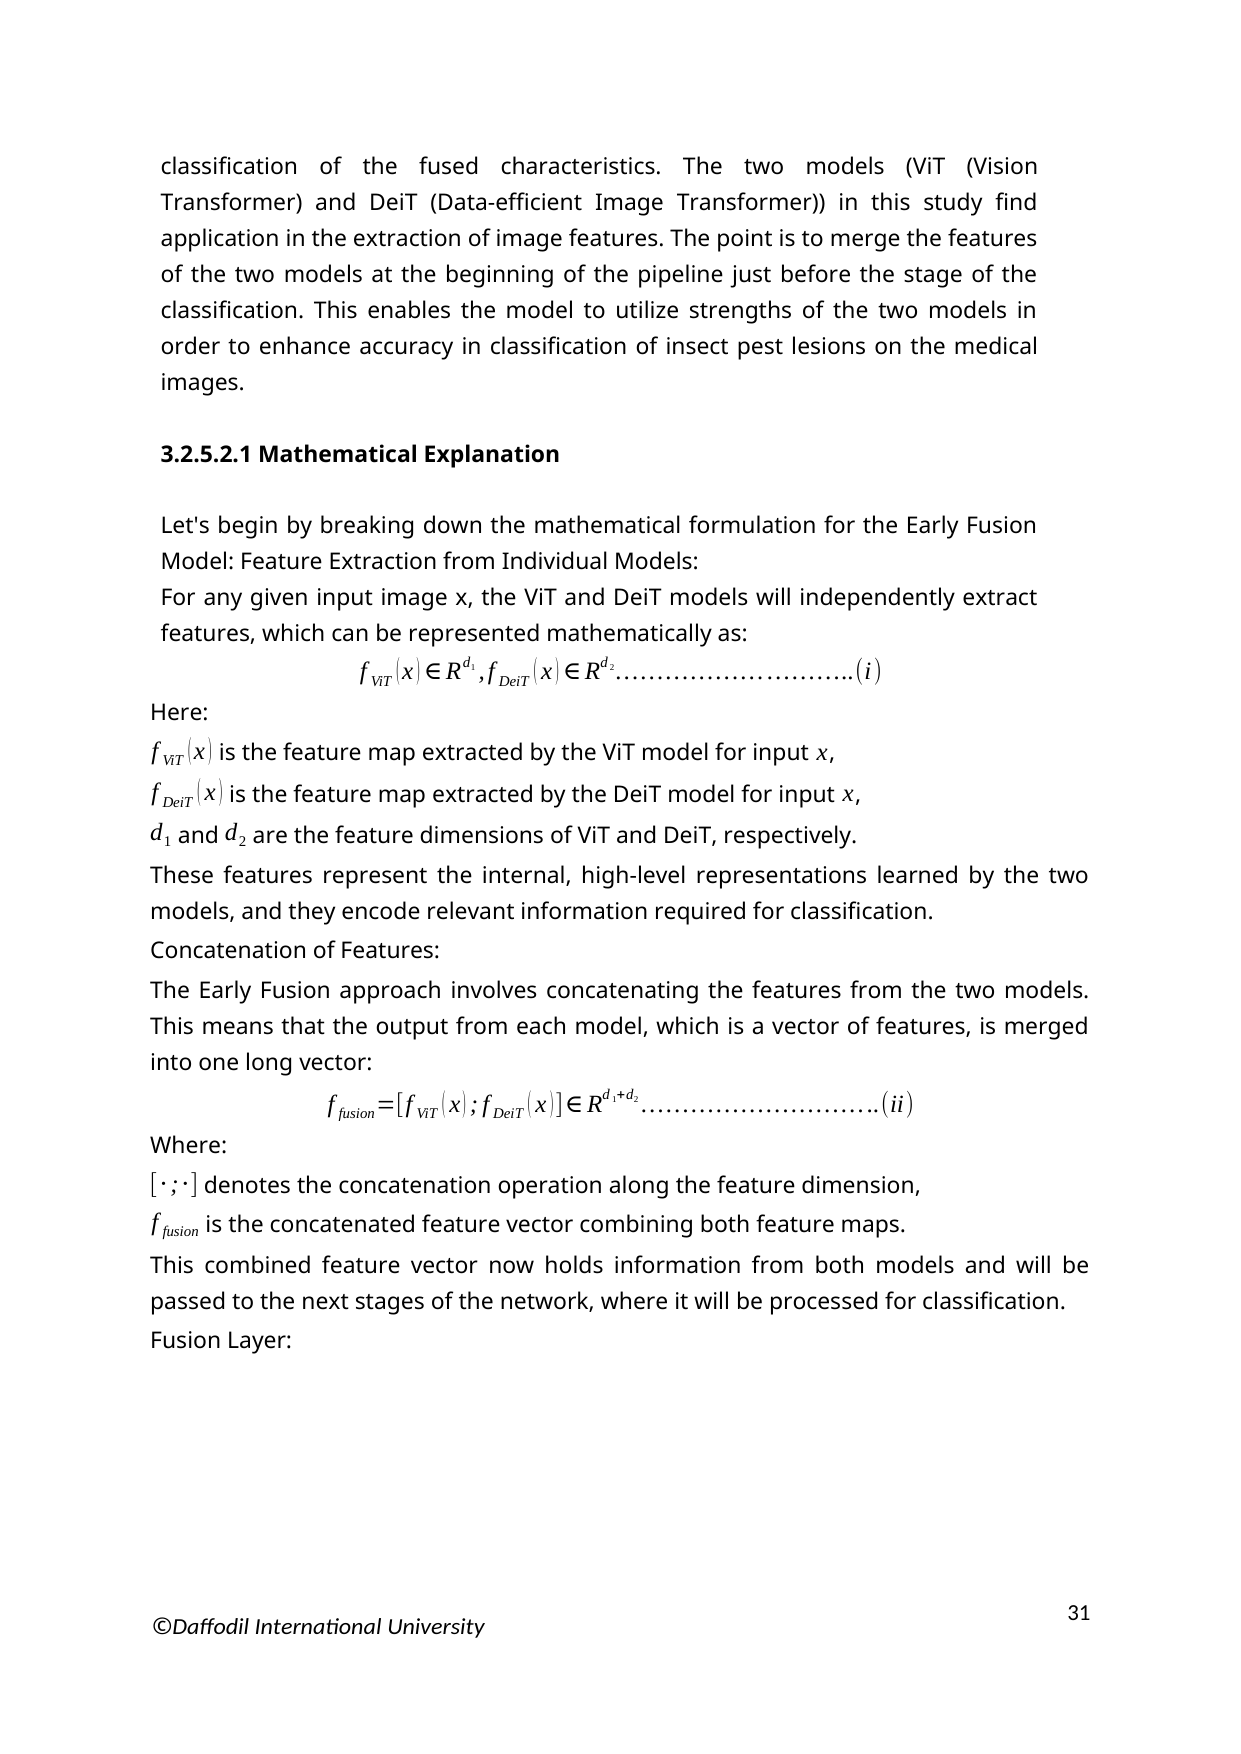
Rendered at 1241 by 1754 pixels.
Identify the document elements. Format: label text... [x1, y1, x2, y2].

text Let's begin by breaking down the mathematical formulation for the Early Fusion Model: Feature Extraction from Individual Models: [160, 509, 1039, 577]
text Here: [150, 696, 1090, 728]
text is the feature map extracted by the DeiT model for input , [150, 777, 1090, 810]
text The Early Fusion approach involves concatenating the features from the two models. This means that the output from each model, which is a vector of features, is merged into one long vector: [150, 974, 1090, 1077]
text Fusion Layer: [150, 1324, 1090, 1356]
text is the concatenated feature vector combining both feature maps. [150, 1208, 1090, 1240]
text is the feature map extracted by the ViT model for input , [150, 736, 1090, 769]
text and are the feature dimensions of ViT and DeiT, respectively. [150, 818, 1090, 850]
text 3.2.5.2.1 Mathematical Explanation [160, 437, 1039, 469]
text Concatenation of Features: [150, 934, 1090, 966]
text Where: [150, 1129, 1090, 1160]
text These features represent the internal, high-level representations learned by the two models, and they encode relevant information required for classification. [150, 859, 1090, 926]
text denotes the concatenation operation along the feature dimension, [150, 1169, 1090, 1200]
text For any given input image x, the ViT and DeiT models will independently extract features, which can be represented mathematically as: [160, 581, 1039, 648]
text This combined feature vector now holds information from both models and will be passed to the next stages of the network, where it will be processed for classification. [150, 1249, 1090, 1316]
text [160, 150, 1039, 397]
